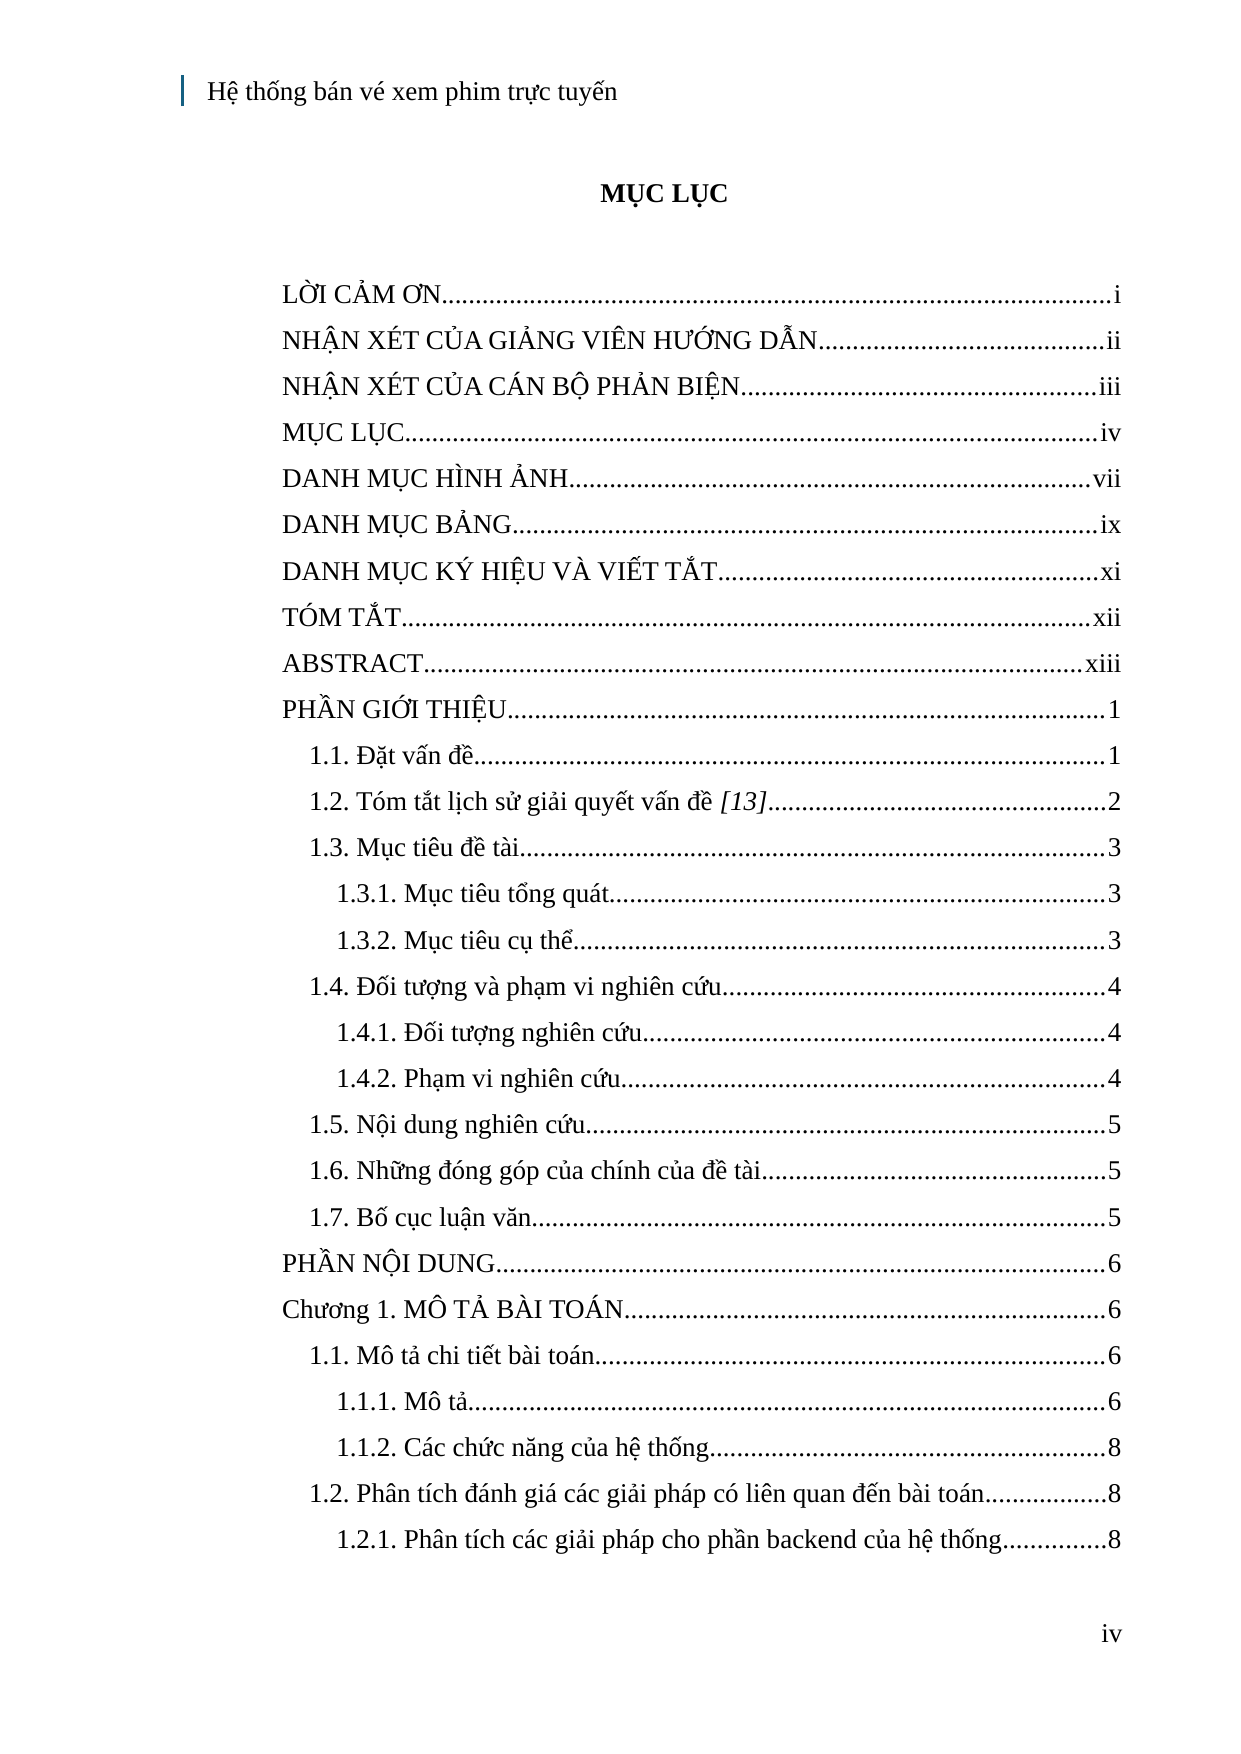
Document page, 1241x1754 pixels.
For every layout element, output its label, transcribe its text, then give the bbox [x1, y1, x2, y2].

subtitle MỤC LỤC [207, 177, 1122, 208]
